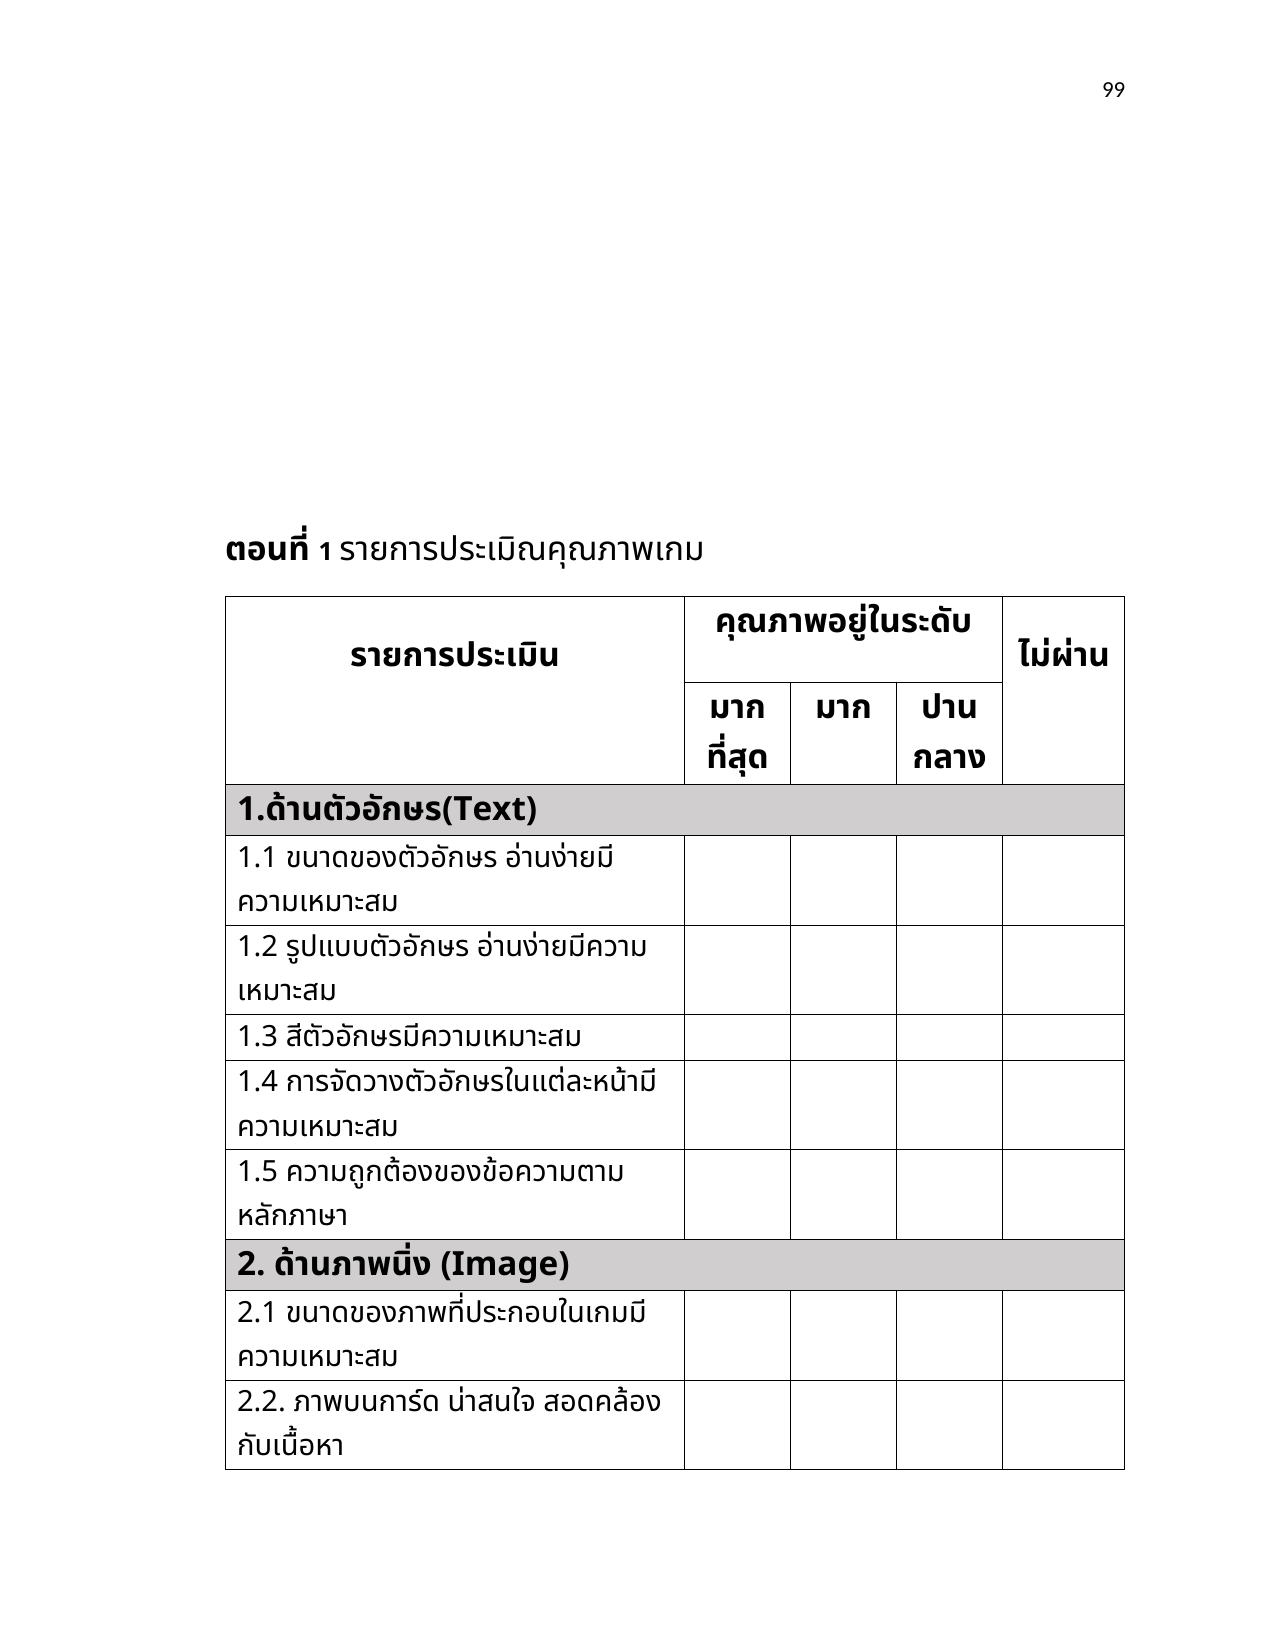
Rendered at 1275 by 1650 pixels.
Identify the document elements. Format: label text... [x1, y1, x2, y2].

table_cell [897, 1015, 1002, 1060]
table_cell [897, 1291, 1002, 1379]
table_cell [897, 1150, 1002, 1238]
table_cell 2. ด้านภาพนิ่ง (Image) [226, 1240, 684, 1290]
table_cell [791, 1061, 896, 1149]
table_cell [791, 1150, 896, 1238]
table_header ไม่ผ่าน [1003, 597, 1124, 682]
table_cell 1.ด้านตัวอักษร(Text) [226, 785, 684, 835]
table_cell [1003, 1291, 1124, 1379]
table_cell [897, 926, 1002, 1014]
table_cell 1.1 ขนาดของตัวอักษร อ่านง่ายมีความเหมาะสม [226, 836, 684, 924]
table_cell [791, 1381, 896, 1469]
table_cell [790, 785, 896, 835]
table_cell [896, 785, 1003, 835]
table_cell [684, 785, 790, 835]
table_cell 1.3 สีตัวอักษรมีความเหมาะสม [226, 1015, 684, 1060]
table_cell [685, 836, 790, 924]
table_cell [685, 1015, 790, 1060]
table_cell [685, 1381, 790, 1469]
table_cell [1003, 1150, 1124, 1238]
table_cell [1003, 1015, 1124, 1060]
table_cell 1.2 รูปแบบตัวอักษร อ่านง่ายมีความเหมาะสม [226, 926, 684, 1014]
table_cell [791, 1291, 896, 1379]
table_cell [1003, 836, 1124, 924]
table_cell 2.2. ภาพบนการ์ด น่าสนใจ สอดคล้องกับเนื้อหา [226, 1381, 684, 1469]
table_cell [897, 1381, 1002, 1469]
table_cell [896, 1240, 1003, 1290]
table_cell [685, 1061, 790, 1149]
table_cell 1.4 การจัดวางตัวอักษรในแต่ละหน้ามีความเหมาะสม [226, 1061, 684, 1149]
table_cell [1003, 926, 1124, 1014]
table_cell [685, 1291, 790, 1379]
table_cell [1003, 1061, 1124, 1149]
table_header คุณภาพอยู่ในระดับ [685, 597, 1002, 682]
table_cell [790, 1240, 896, 1290]
table_cell [897, 1061, 1002, 1149]
table_cell [1003, 1381, 1124, 1469]
table_cell ปานกลาง [897, 683, 1002, 783]
table_cell 1.5 ความถูกต้องของข้อความตามหลักภาษา [226, 1150, 684, 1238]
table_cell [791, 926, 896, 1014]
table_cell [791, 1015, 896, 1060]
text ตอนที่ 1 รายการประเมิณคุณภาพเกม [225, 525, 1125, 575]
table_cell [791, 836, 896, 924]
table_cell [1003, 1240, 1124, 1290]
table_cell มาก [791, 683, 896, 783]
table_cell [897, 836, 1002, 924]
table_header รายการประเมิน [226, 597, 684, 783]
table_cell มากที่สุด [685, 683, 790, 783]
table_cell [685, 1150, 790, 1238]
table_cell 2.1 ขนาดของภาพที่ประกอบในเกมมีความเหมาะสม [226, 1291, 684, 1379]
table_cell [684, 1240, 790, 1290]
table_cell [1003, 785, 1124, 835]
table_cell [685, 926, 790, 1014]
table_cell [1003, 682, 1124, 783]
